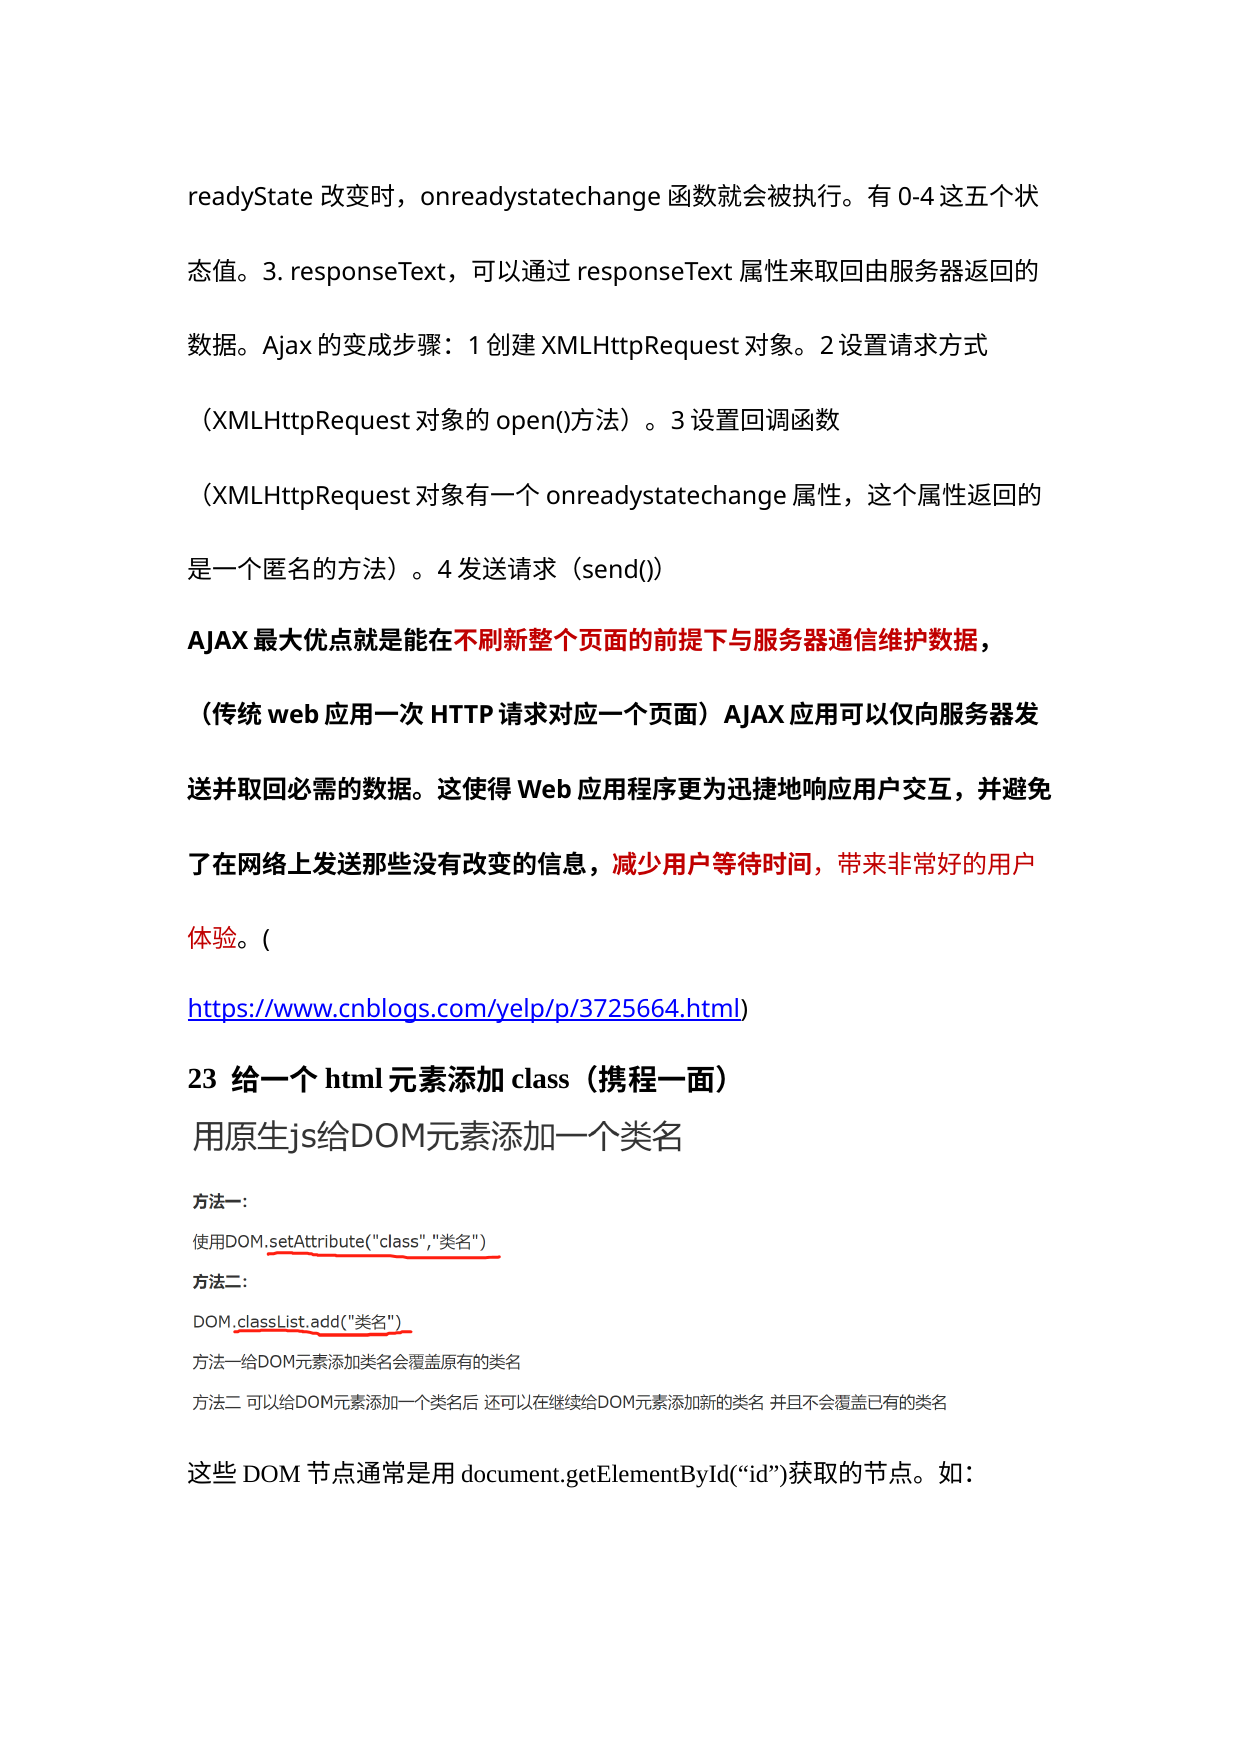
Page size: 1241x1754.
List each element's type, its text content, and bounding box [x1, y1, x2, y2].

subtitle 给一个html元素添加class（携程一面） [187, 1045, 1053, 1110]
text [187, 162, 1053, 600]
text AJAX最大优点就是能在不刷新整个页面的前提下与服务器通信维护数据，（传统web应用一次HTTP请求对应一个页面）AJAX应用可以仅向服务器发送并取回必需的数据。这使得Web应用程序更为迅捷地响应用户交互，并避免了在网络上发送那些没有改变的信息，减少用户等待时间，带来非常好的用户体验。( [187, 606, 1053, 969]
text https://www.cnblogs.com/yelp/p/3725664.html) [187, 975, 1053, 1040]
text 这些DOM节点通常是用document.getElementById(“id”)获取的节点。如： [187, 1439, 1053, 1504]
picture [187, 1110, 976, 1425]
